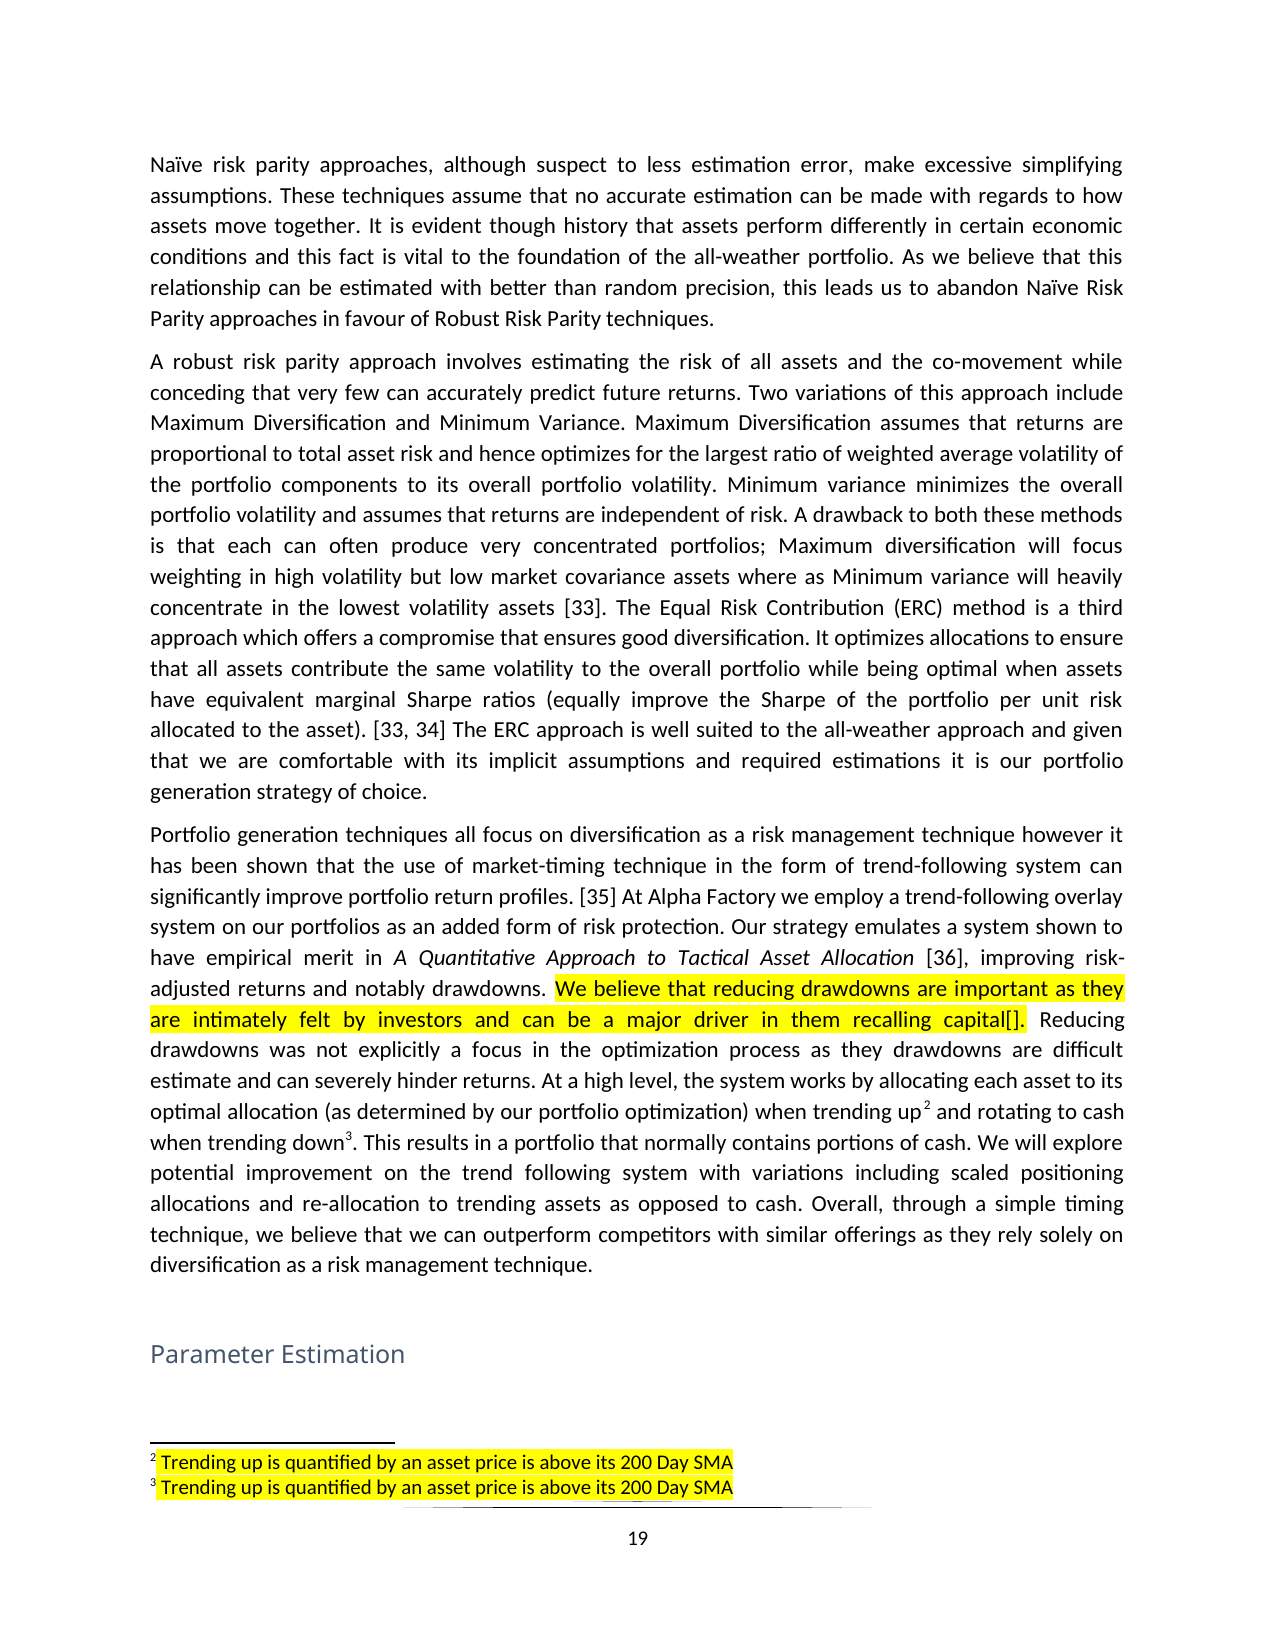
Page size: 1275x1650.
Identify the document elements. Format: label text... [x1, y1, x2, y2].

text Naïve risk parity approaches, although suspect to less estimation error, make excessive simplifying assumptions. These techniques assume that no accurate estimation can be made with regards to how assets move together. It is evident though history that assets perform differently in certain economic conditions and this fact is vital to the foundation of the all-weather portfolio. As we believe that this relationship can be estimated with better than random precision, this leads us to abandon Naïve Risk Parity approaches in favour of Robust Risk Parity techniques. [150, 150, 1125, 332]
subtitle Parameter Estimation [150, 1337, 1125, 1371]
text Portfolio generation techniques all focus on diversification as a risk management technique however it has been shown that the use of market-timing technique in the form of trend-following system can significantly improve portfolio return profiles. [35] At Alpha Factory we employ a trend-following overlay system on our portfolios as an added form of risk protection. Our strategy emulates a system shown to have empirical merit in A Quantitative Approach to Tactical Asset Allocation [36], improving risk-adjusted returns and notably drawdowns. We believe that reducing drawdowns are important as they are intimately felt by investors and can be a major driver in them recalling capital[]. Reducing drawdowns was not explicitly a focus in the optimization process as they drawdowns are difficult estimate and can severely hinder returns. At a high level, the system works by allocating each asset to its optimal allocation (as determined by our portfolio optimization) when trending up and rotating to cash when trending down. This results in a portfolio that normally contains portions of cash. We will explore potential improvement on the trend following system with variations including scaled positioning allocations and re-allocation to trending assets as opposed to cash. Overall, through a simple timing technique, we believe that we can outperform competitors with similar offerings as they rely solely on diversification as a risk management technique. [150, 820, 1125, 1278]
text A robust risk parity approach involves estimating the risk of all assets and the co-movement while conceding that very few can accurately predict future returns. Two variations of this approach include Maximum Diversification and Minimum Variance. Maximum Diversification assumes that returns are proportional to total asset risk and hence optimizes for the largest ratio of weighted average volatility of the portfolio components to its overall portfolio volatility. Minimum variance minimizes the overall portfolio volatility and assumes that returns are independent of risk. A drawback to both these methods is that each can often produce very concentrated portfolios; Maximum diversification will focus weighting in high volatility but low market covariance assets where as Minimum variance will heavily concentrate in the lowest volatility assets [33]. The Equal Risk Contribution (ERC) method is a third approach which offers a compromise that ensures good diversification. It optimizes allocations to ensure that all assets contribute the same volatility to the overall portfolio while being optimal when assets have equivalent marginal Sharpe ratios (equally improve the Sharpe of the portfolio per unit risk allocated to the asset). [33, 34] The ERC approach is well suited to the all-weather approach and given that we are comfortable with its implicit assumptions and required estimations it is our portfolio generation strategy of choice. [150, 347, 1125, 805]
